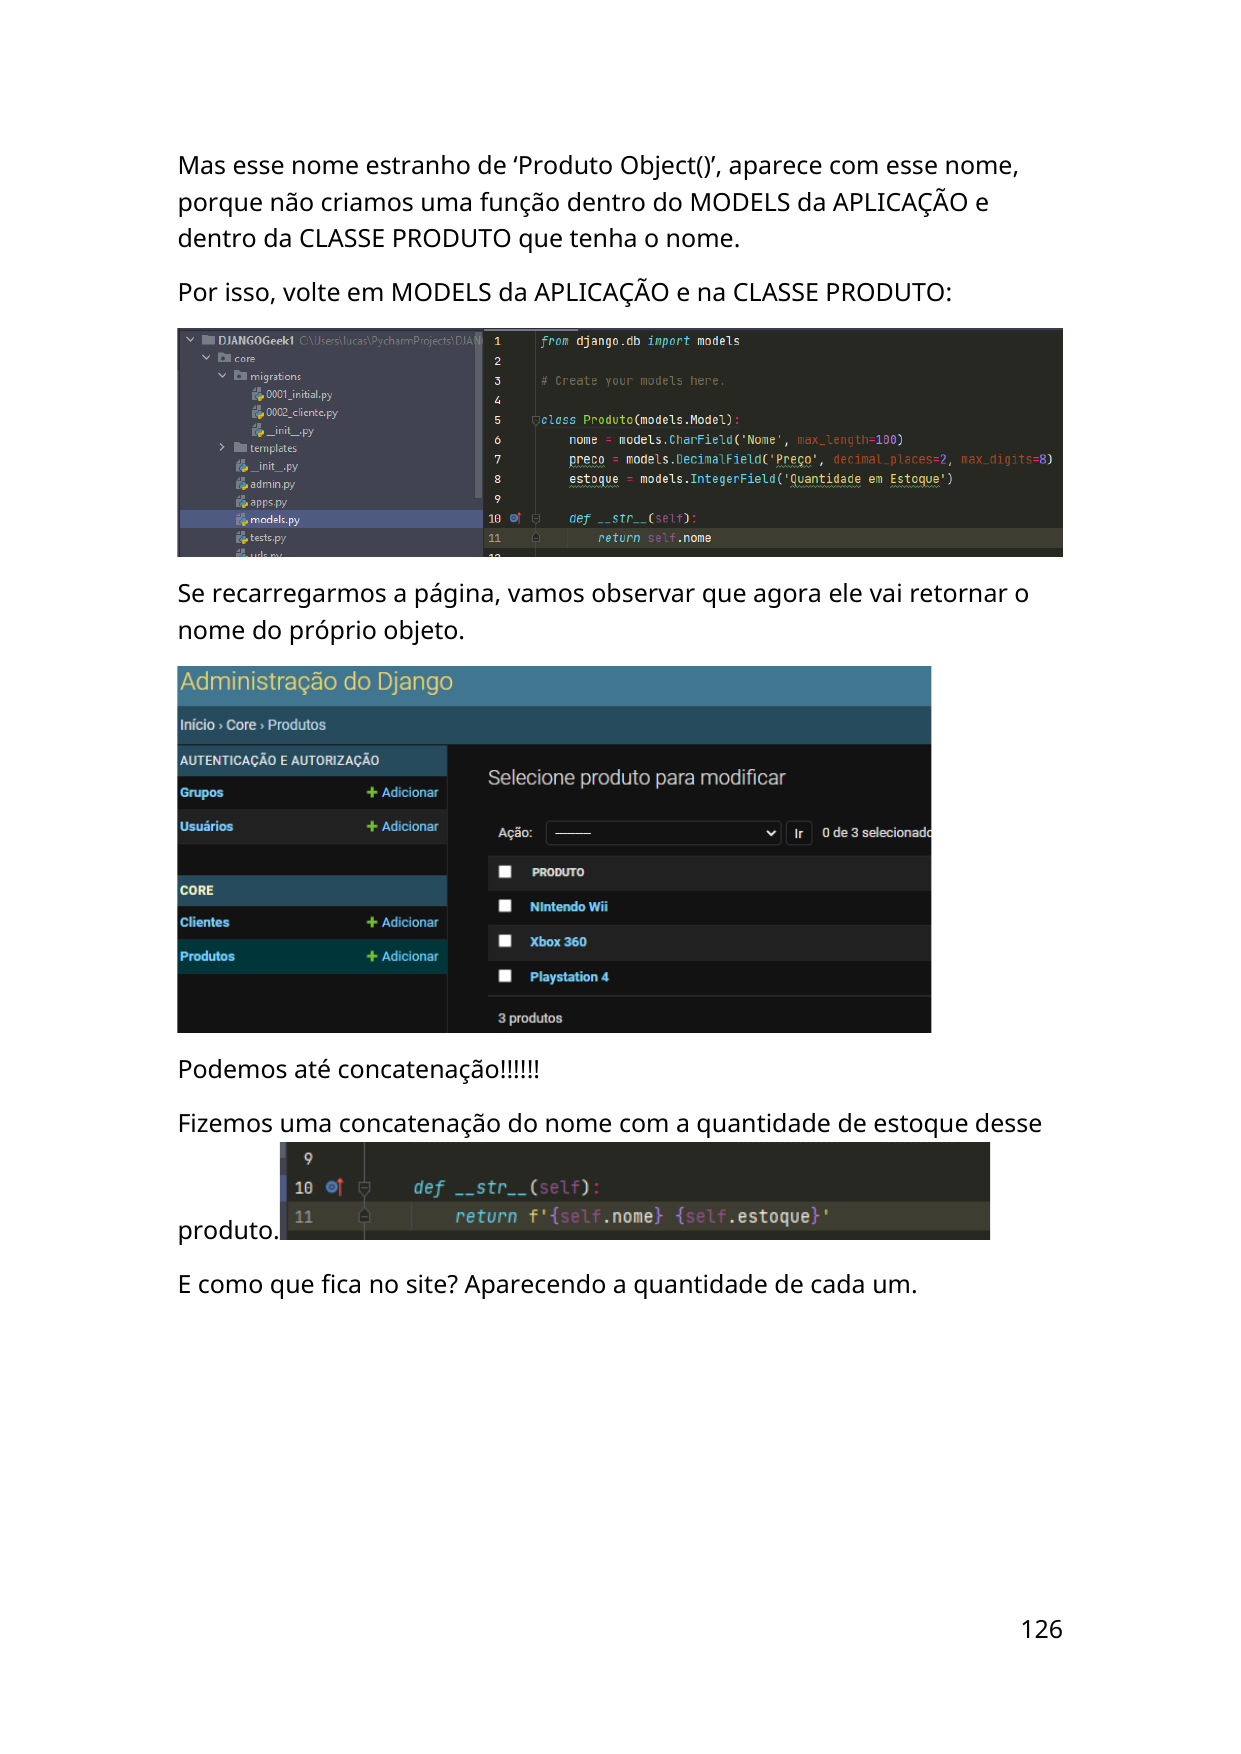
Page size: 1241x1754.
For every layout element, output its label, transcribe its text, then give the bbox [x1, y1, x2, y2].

picture [279, 1142, 990, 1240]
text Mas esse nome estranho de ‘Produto Object()’, aparece com esse nome, porque não criamos uma função dentro do MODELS da APLICAÇÃO e dentro da CLASSE PRODUTO que tenha o nome. [177, 148, 1063, 255]
picture [177, 666, 932, 1033]
text Se recarregarmos a página, vamos observar que agora ele vai retornar o nome do próprio objeto. [177, 576, 1063, 647]
text Por isso, volte em MODELS da APLICAÇÃO e na CLASSE PRODUTO: [177, 274, 1063, 309]
picture [177, 328, 1063, 557]
text E como que fica no site? Aparecendo a quantidade de cada um. [177, 1266, 1063, 1301]
text Podemos até concatenação!!!!!! [177, 1052, 1063, 1086]
